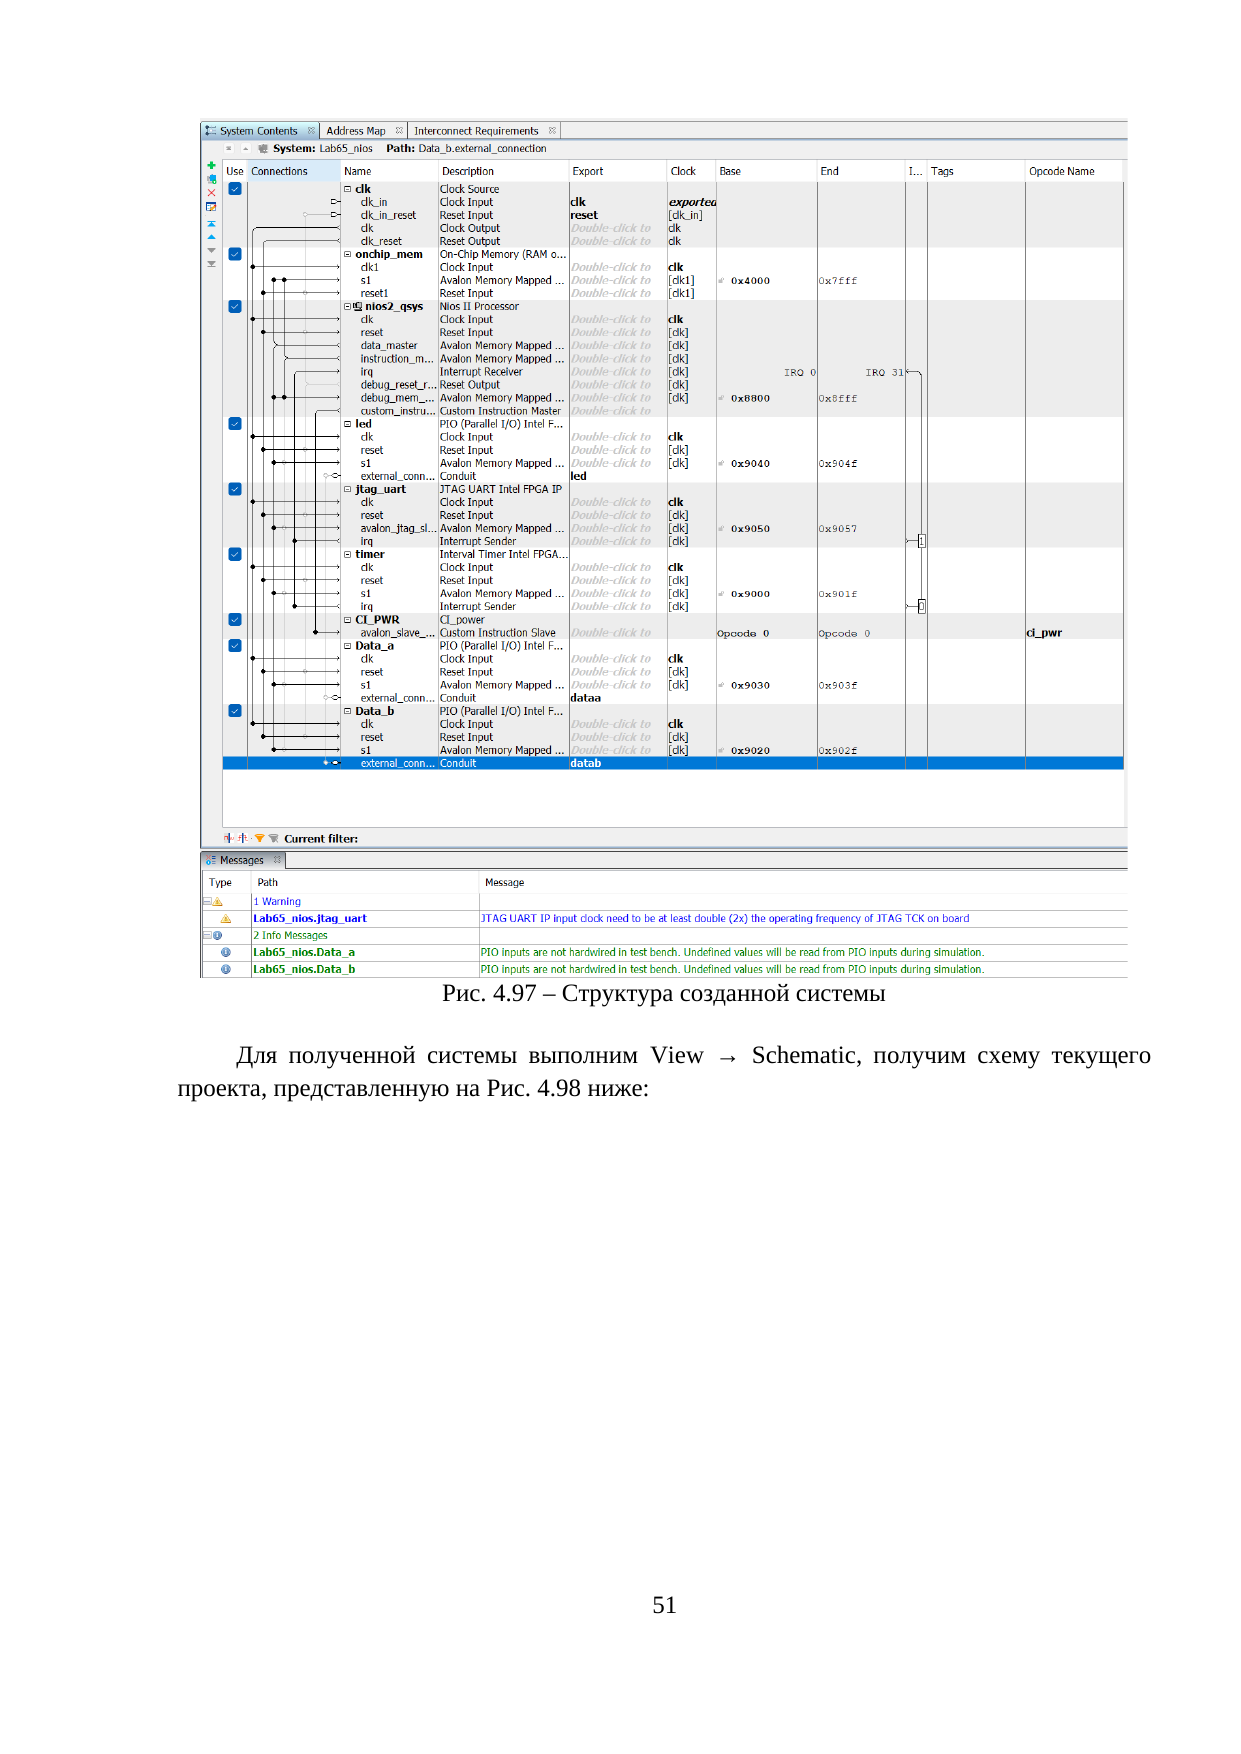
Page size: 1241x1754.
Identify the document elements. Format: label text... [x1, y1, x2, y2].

picture [200, 118, 1128, 978]
